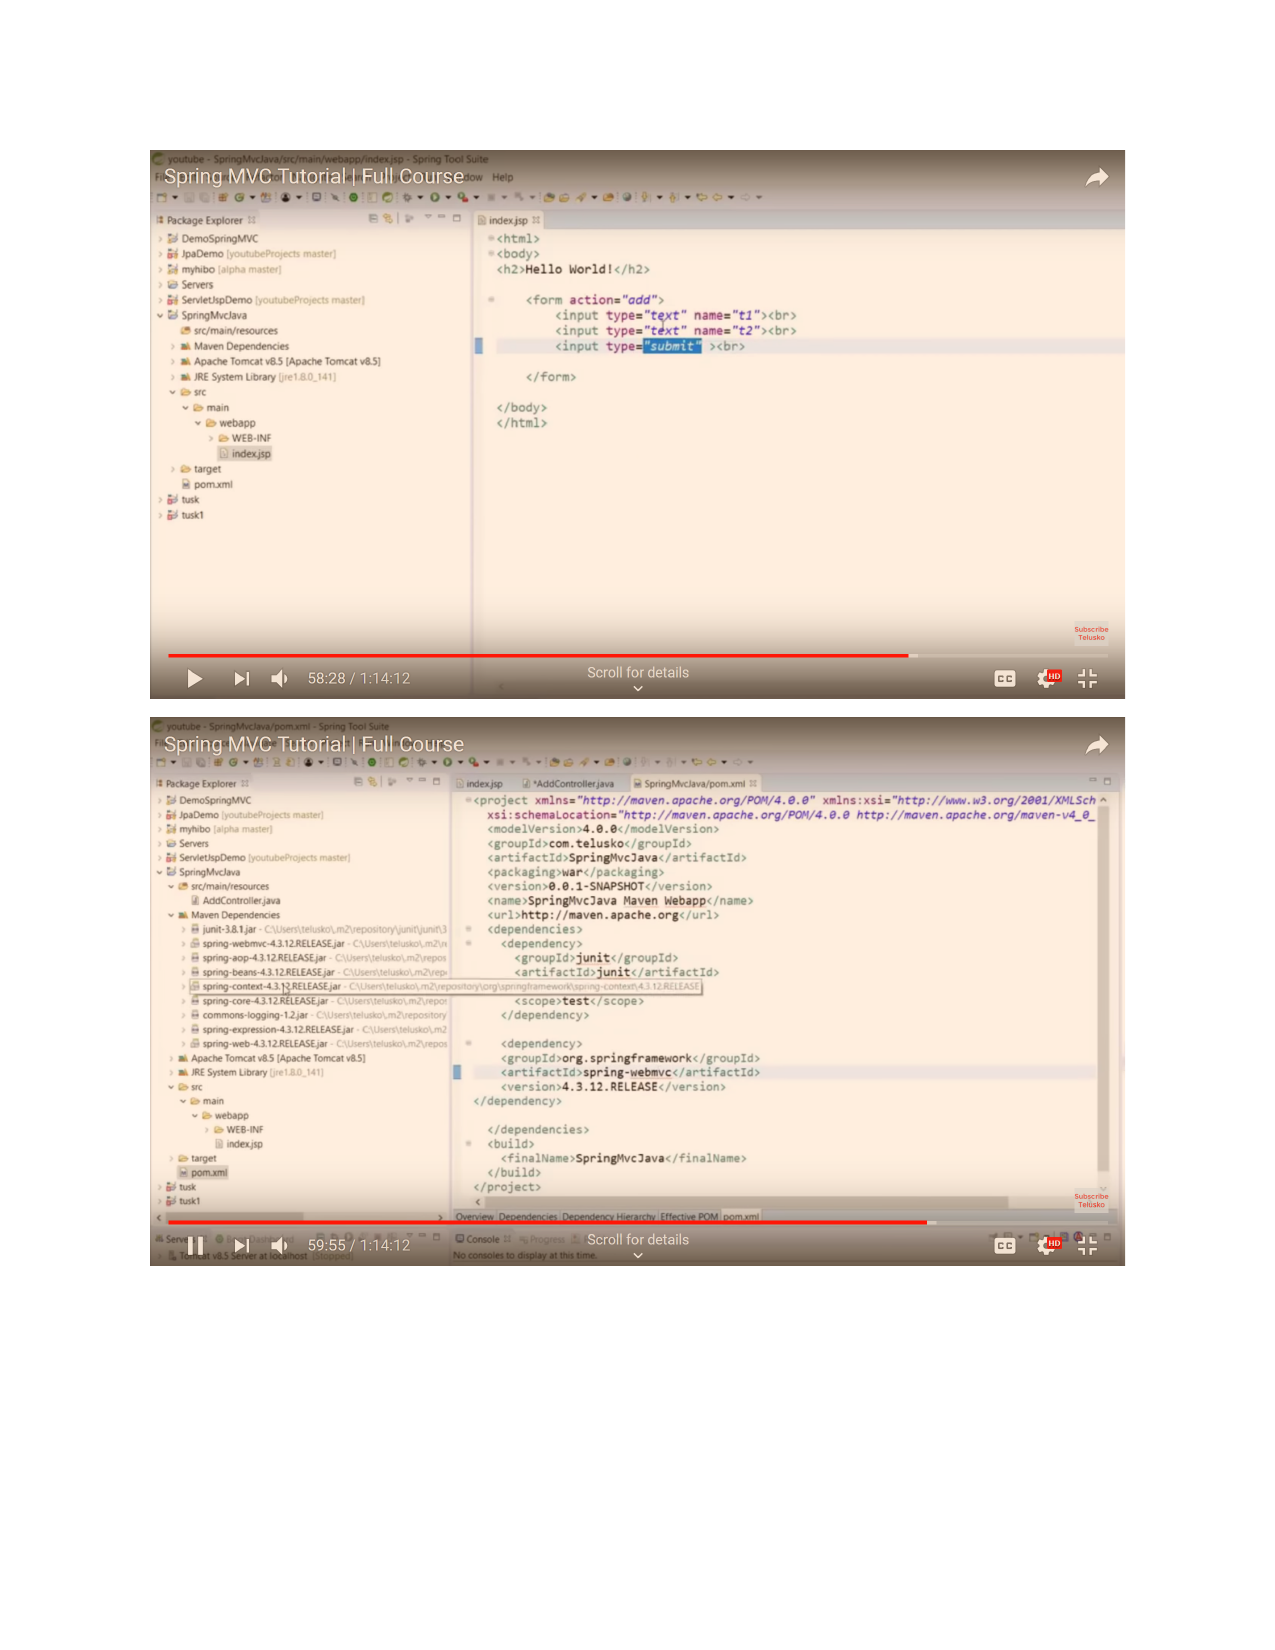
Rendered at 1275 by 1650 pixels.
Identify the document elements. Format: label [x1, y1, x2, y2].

picture [150, 717, 1125, 1266]
picture [150, 150, 1125, 699]
